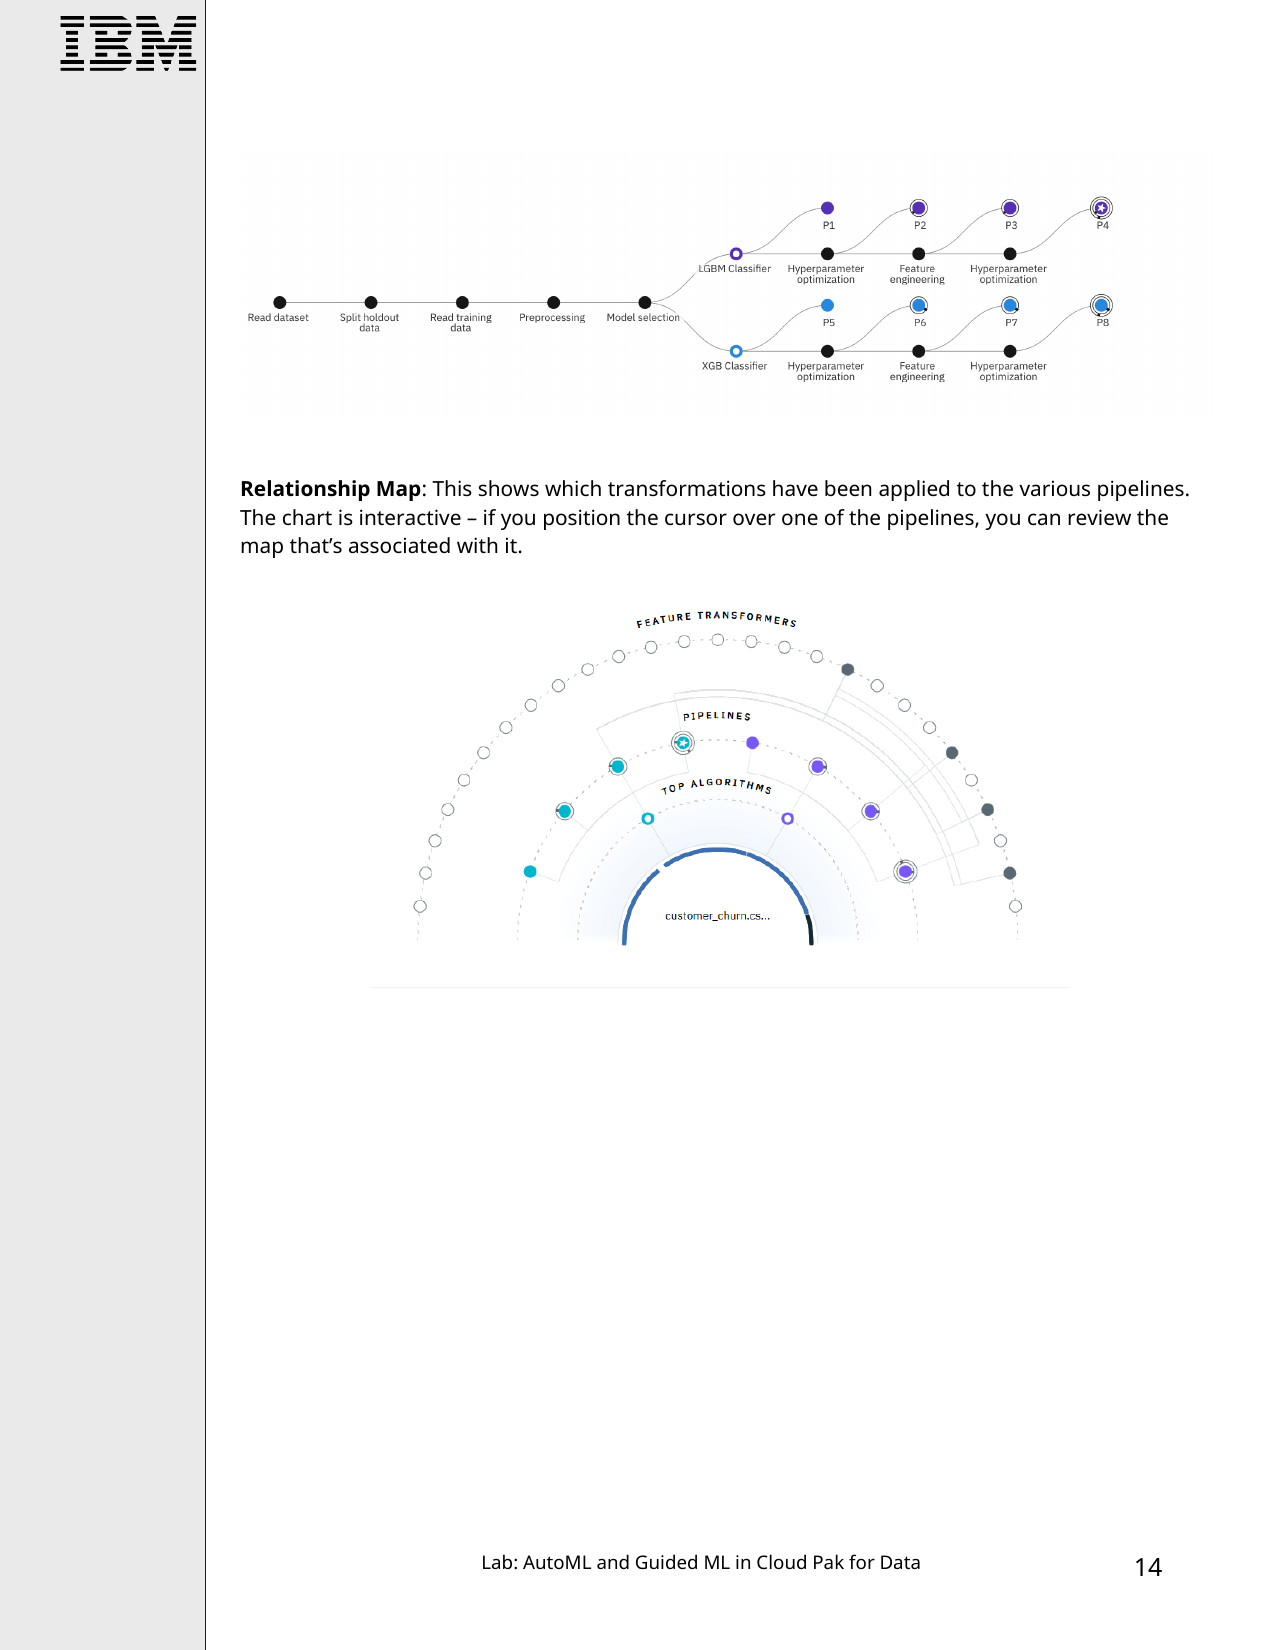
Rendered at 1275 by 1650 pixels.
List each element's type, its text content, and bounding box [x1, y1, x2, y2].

picture [240, 150, 1216, 418]
picture [370, 588, 1070, 1016]
text Relationship Map: This shows which transformations have been applied to the various pipelines. The chart is interactive – if you position the cursor over one of the pipelines, you can review the map that’s associated with it. [240, 474, 1200, 559]
picture [60, 16, 197, 71]
